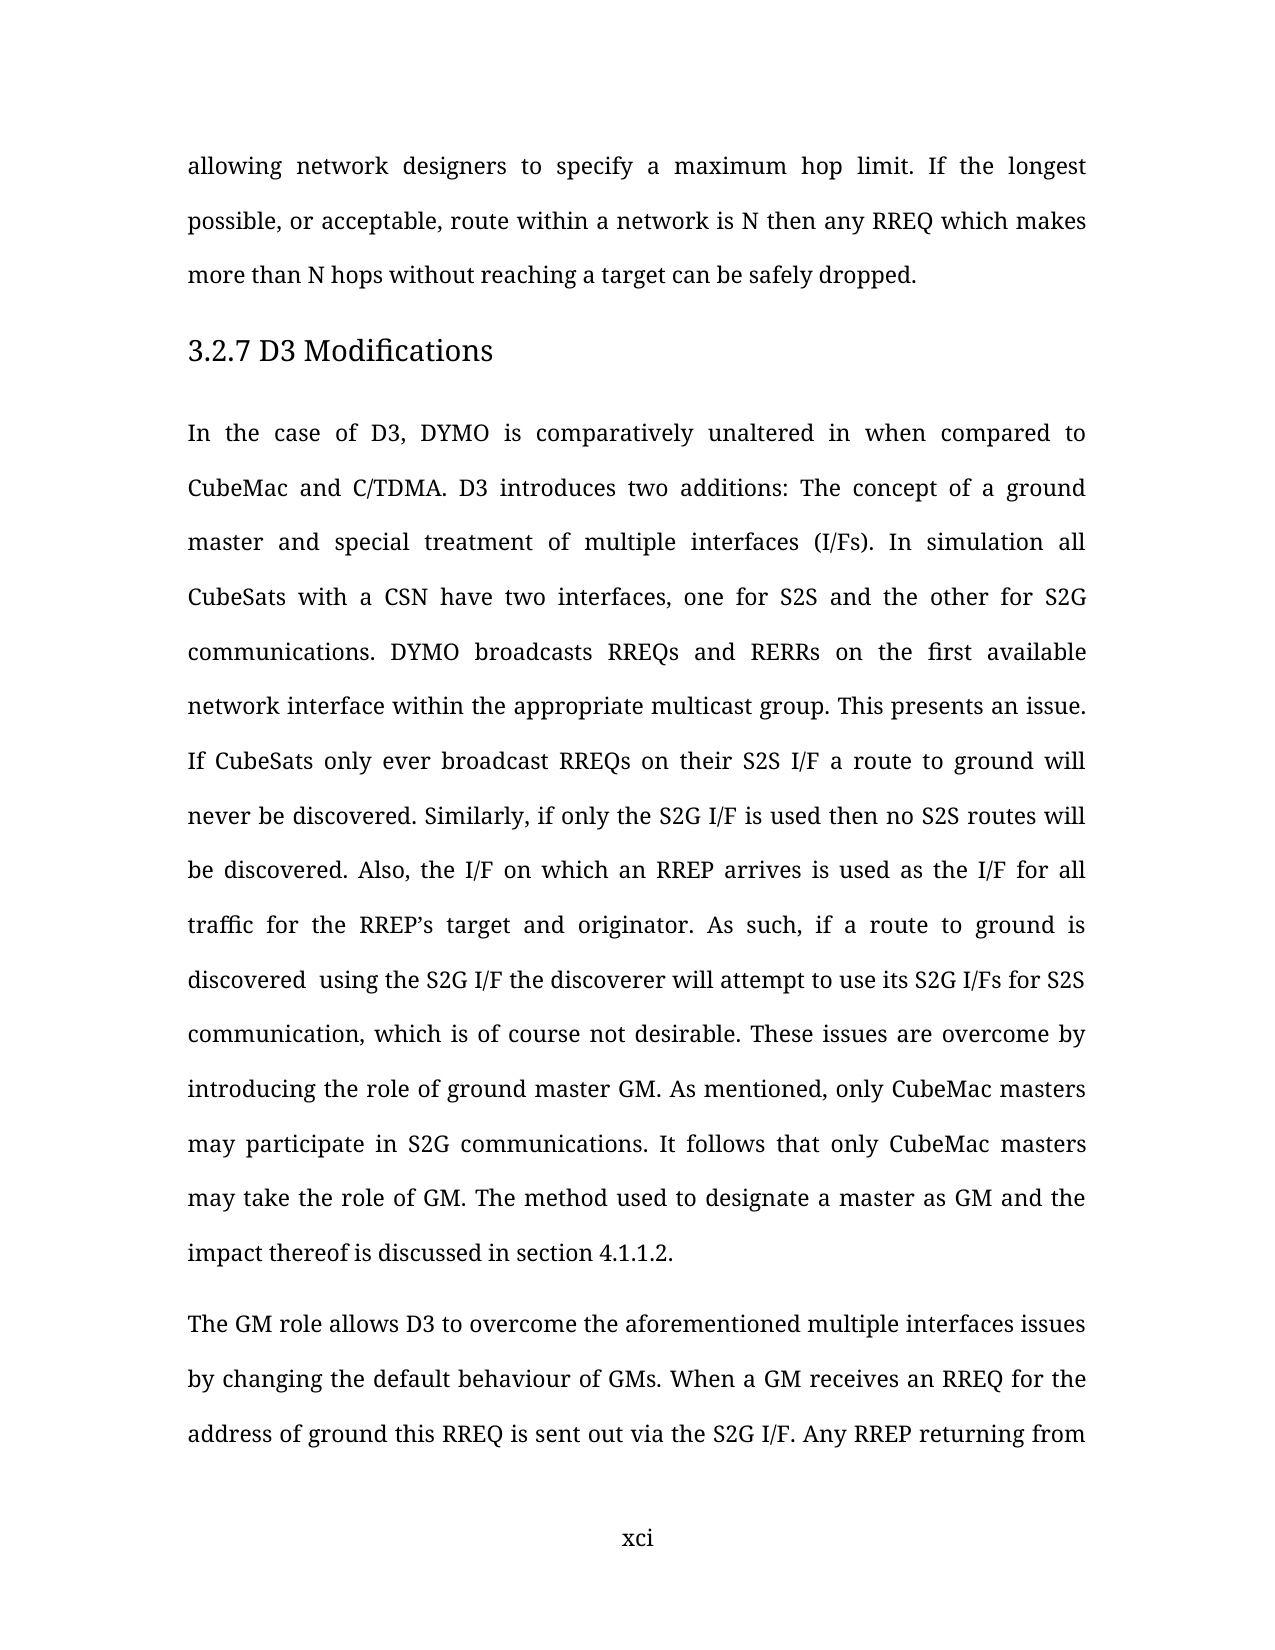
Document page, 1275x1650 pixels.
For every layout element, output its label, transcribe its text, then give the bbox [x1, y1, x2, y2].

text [187, 1308, 1087, 1449]
text In the case of D3, DYMO is comparatively unaltered in when compared to CubeMac and C/TDMA. D3 introduces two additions: The concept of a ground master and special treatment of multiple interfaces (I/Fs). In simulation all CubeSats with a CSN have two interfaces, one for S2S and the other for S2G communications. DYMO broadcasts RREQs and RERRs on the first available network interface within the appropriate multicast group. This presents an issue. If CubeSats only ever broadcast RREQs on their S2S I/F a route to ground will never be discovered. Similarly, if only the S2G I/F is used then no S2S routes will be discovered. Also, the I/F on which an RREP arrives is used as the I/F for all traffic for the RREP’s target and originator. As such, if a route to ground is discovered using the S2G I/F the discoverer will attempt to use its S2G I/Fs for S2S communication, which is of course not desirable. These issues are overcome by introducing the role of ground master GM. As mentioned, only CubeMac masters may participate in S2G communications. It follows that only CubeMac masters may take the role of GM. The method used to designate a master as GM and the impact thereof is discussed in section 4.1.1.2. [187, 417, 1087, 1268]
subtitle D3 Modifications [187, 331, 1087, 370]
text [187, 150, 1087, 291]
